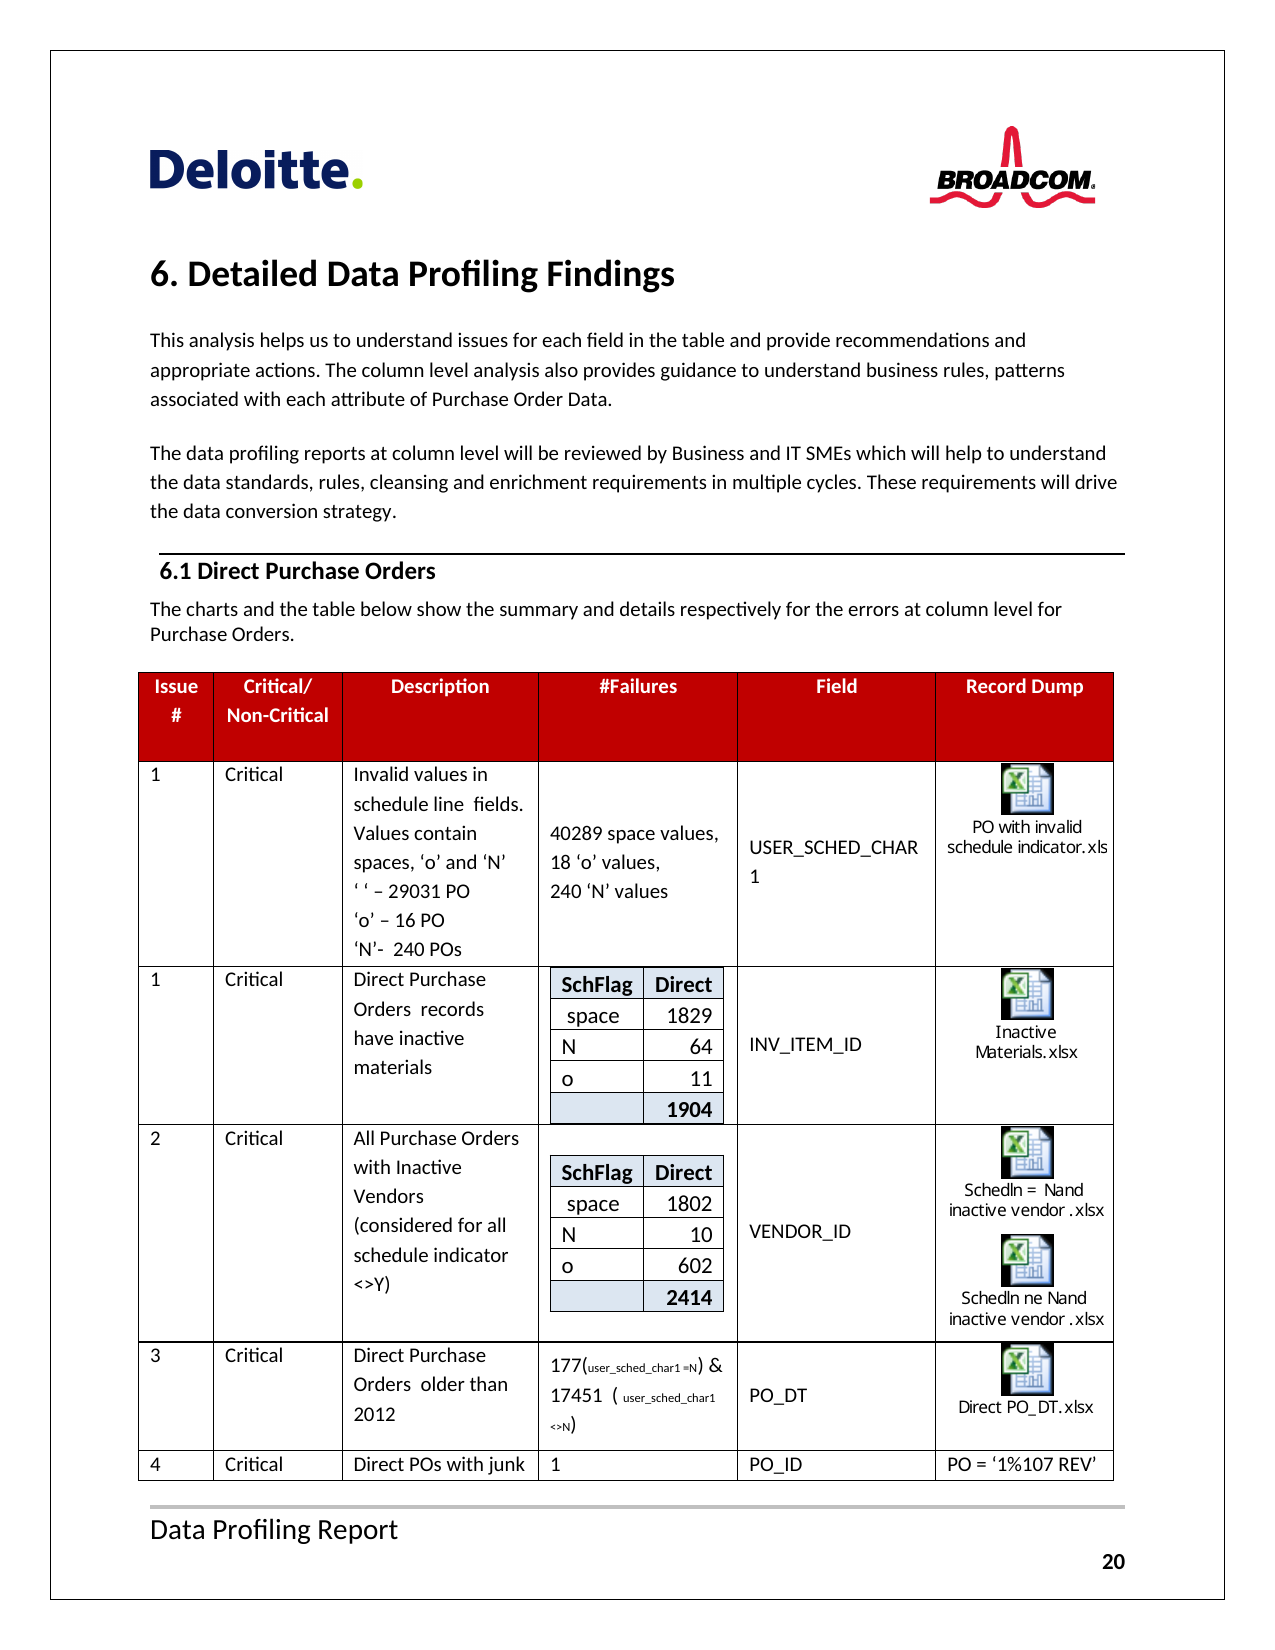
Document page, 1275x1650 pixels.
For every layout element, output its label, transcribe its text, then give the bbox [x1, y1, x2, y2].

text The charts and the table below show the summary and details respectively for the errors at column level for Purchase Orders. [150, 596, 1125, 647]
table_cell Direct POs with junk characters in PO_ID [343, 1451, 538, 1480]
table_cell 1 [539, 1451, 737, 1480]
table_cell Critical [214, 1451, 342, 1480]
picture [150, 150, 363, 189]
table_cell All Purchase Orders with Inactive Vendors (considered for all schedule indicator <>Y) [343, 1125, 538, 1341]
table_cell Direct Purchase Orders older than 2012 [343, 1343, 538, 1450]
table_header Field [738, 673, 935, 761]
table_cell 4 [139, 1451, 213, 1480]
text This analysis helps us to understand issues for each field in the table and provide recommendations and appropriate actions. The column level analysis also provides guidance to understand business rules, patterns associated with each attribute of Purchase Order Data. [150, 328, 1125, 411]
table_cell Critical [214, 967, 342, 1124]
table_header #Failures [539, 673, 737, 761]
table_cell Critical [214, 1343, 342, 1450]
table_cell [539, 1125, 737, 1341]
table_header Description [343, 673, 538, 761]
table_cell [644, 1061, 723, 1092]
table_cell 40289 space values, 18 ‘o’ values, 240 ‘N’ values [539, 762, 737, 966]
table_cell 3 [139, 1343, 213, 1450]
table_cell [936, 1343, 1113, 1450]
table_cell 1 [139, 762, 213, 966]
table_cell 1 [139, 967, 213, 1124]
subtitle 6.1 Direct Purchase Orders [159, 555, 1125, 585]
table_cell Critical [214, 1125, 342, 1341]
table_header Record Dump [936, 673, 1113, 761]
table_cell INV_ITEM_ID [738, 967, 935, 1124]
table_cell VENDOR_ID [738, 1125, 935, 1341]
table_cell [936, 762, 1113, 966]
table_cell [936, 967, 1113, 1124]
subtitle Detailed Data Profiling Findings [150, 250, 1125, 296]
picture [929, 126, 1096, 208]
table_cell [644, 1030, 723, 1060]
table_cell [539, 967, 550, 1124]
table_cell [936, 1125, 1113, 1341]
table_cell Direct Purchase Orders records have inactive materials [343, 967, 538, 1124]
table_cell [551, 999, 643, 1029]
table_cell [551, 1061, 643, 1092]
table_cell Critical [214, 762, 342, 966]
table_header Critical/Non-Critical [214, 673, 342, 761]
table_cell [644, 999, 723, 1029]
table_cell 177(user_sched_char1 =N) & 17451 ( user_sched_char1 <>N) [539, 1343, 737, 1450]
table_header Issue# [139, 673, 213, 761]
table_cell [551, 1030, 643, 1060]
table_cell USER_SCHED_CHAR1 [738, 762, 935, 966]
table_cell PO_DT [738, 1343, 935, 1450]
table_cell Invalid values in schedule line fields. Values contain spaces, ‘o’ and ‘N’ ‘ ‘ – 29031 PO ‘o’ – 16 PO ‘N’- 240 POs [343, 762, 538, 966]
table_cell PO = ‘1%107 REV’ [936, 1451, 1113, 1480]
table_cell 2 [139, 1125, 213, 1341]
text The data profiling reports at column level will be reviewed by Business and IT SMEs which will help to understand the data standards, rules, cleansing and enrichment requirements in multiple cycles. These requirements will drive the data conversion strategy. [150, 440, 1125, 524]
table_cell [724, 967, 737, 1124]
table_cell PO_ID [738, 1451, 935, 1480]
